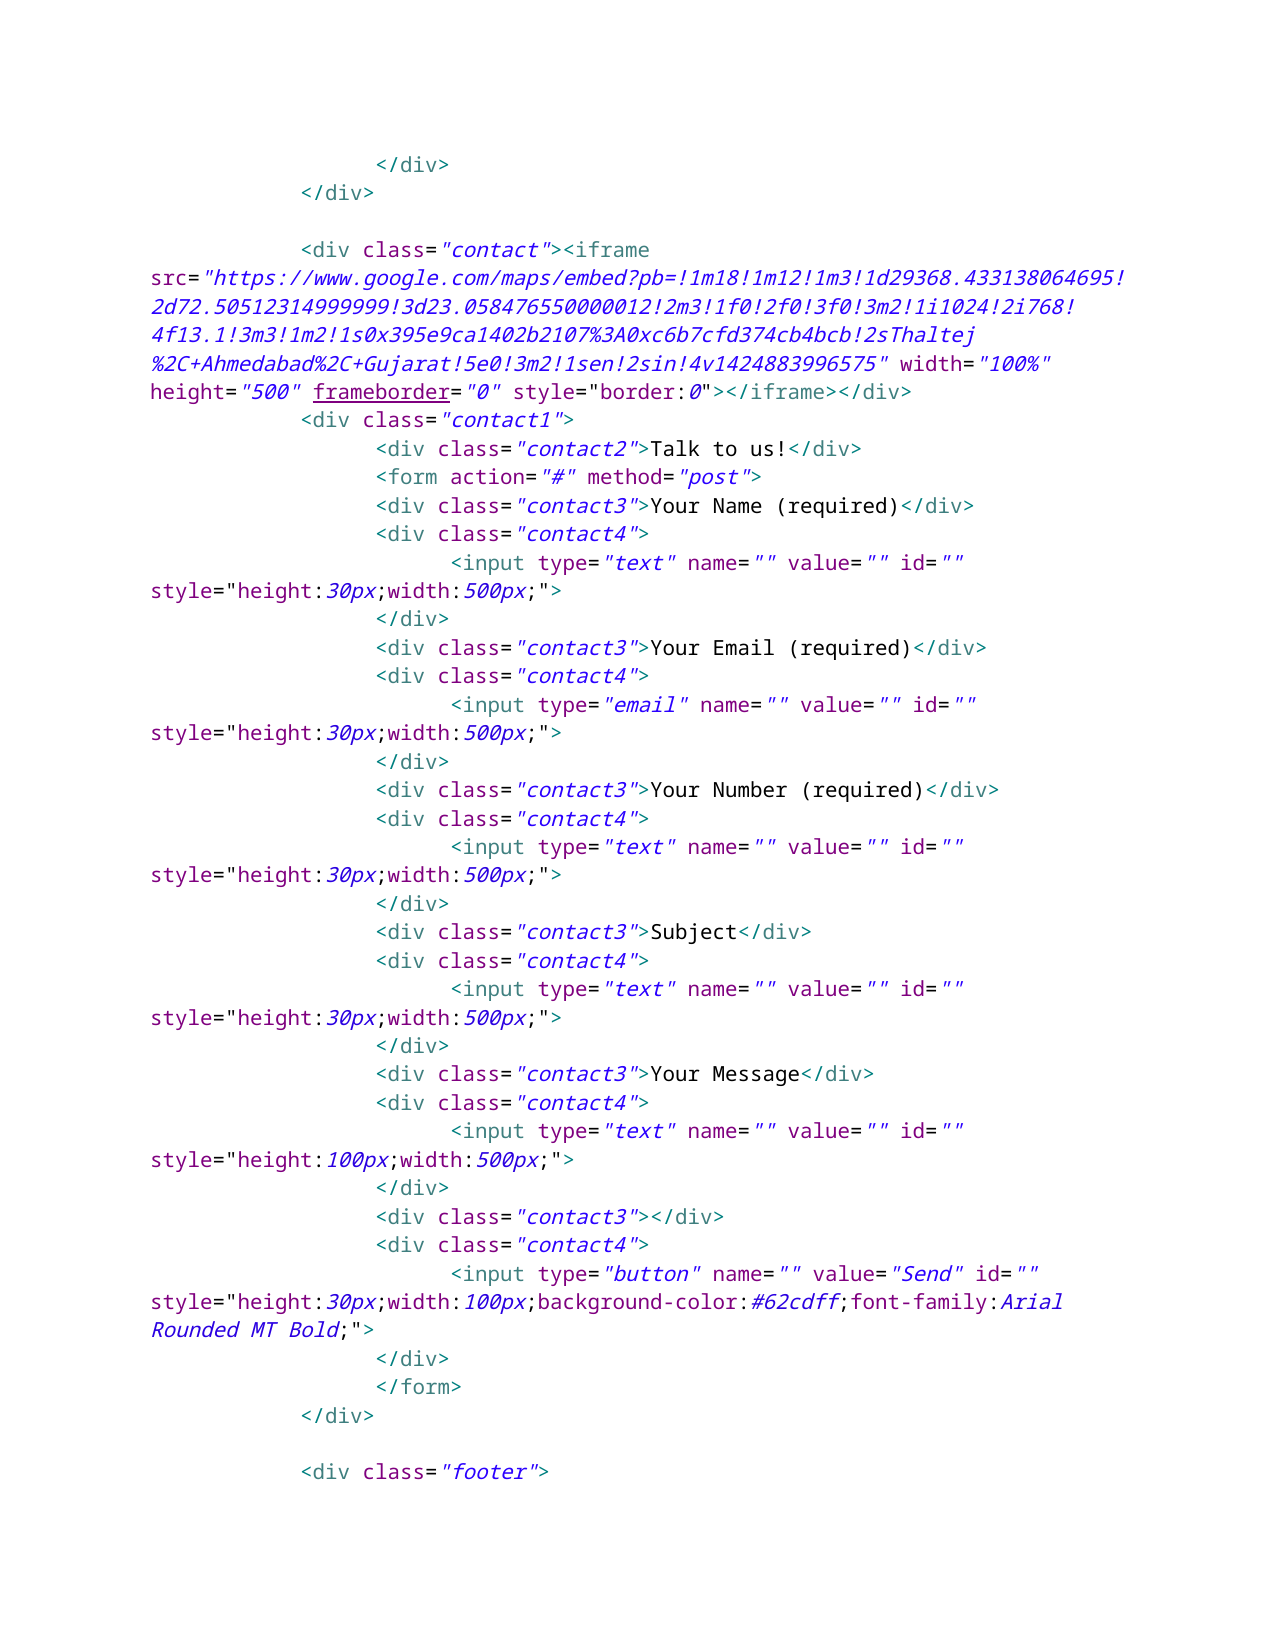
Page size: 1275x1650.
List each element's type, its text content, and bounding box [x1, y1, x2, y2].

text <input type="text" name="" value="" id="" style="height:30px;width:500px;"> [150, 974, 1125, 1031]
text <div class="contact4"> [150, 1088, 1125, 1116]
text <input type="text" name="" value="" id="" style="height:30px;width:500px;"> [150, 832, 1125, 889]
text <div class="contact3">Subject</div> [150, 917, 1125, 946]
text <div class="contact3">Your Message</div> [150, 1059, 1125, 1088]
text <div class="contact4"> [150, 519, 1125, 548]
text </div> [150, 178, 1125, 207]
text </div> [150, 1173, 1125, 1202]
text <div class="contact3"></div> [150, 1202, 1125, 1230]
text <div class="contact4"> [150, 804, 1125, 832]
text <div class="contact3">Your Email (required)</div> [150, 633, 1125, 661]
text <div class="contact3">Your Name (required)</div> [150, 491, 1125, 519]
text </form> [150, 1372, 1125, 1401]
text <div class="contact"><iframe src="https://www.google.com/maps/embed?pb=!1m18!1m12!1m3!1d29368.433138064695!2d72.50512314999999!3d23.058476550000012!2m3!1f0!2f0!3f0!3m2!1i1024!2i768!4f13.1!3m3!1m2!1s0x395e9ca1402b2107%3A0xc6b7cfd374cb4bcb!2sThaltej%2C+Ahmedabad%2C+Gujarat!5e0!3m2!1sen!2sin!4v1424883996575" width="100%" height="500" frameborder="0" style="border:0"></iframe></div> [150, 235, 1125, 406]
text <input type="text" name="" value="" id="" style="height:30px;width:500px;"> [150, 548, 1125, 604]
text <input type="text" name="" value="" id="" style="height:100px;width:500px;"> [150, 1116, 1125, 1173]
text </div> [150, 1401, 1125, 1429]
text <input type="button" name="" value="Send" id="" style="height:30px;width:100px;background-color:#62cdff;font-family:Arial Rounded MT Bold;"> [150, 1259, 1125, 1344]
text </div> [150, 604, 1125, 633]
text <div class="contact4"> [150, 661, 1125, 690]
text <div class="contact3">Your Number (required)</div> [150, 775, 1125, 804]
text </div> [150, 747, 1125, 775]
text <div class="contact4"> [150, 1230, 1125, 1259]
text <input type="email" name="" value="" id="" style="height:30px;width:500px;"> [150, 690, 1125, 747]
text </div> [150, 889, 1125, 917]
text <div class="contact2">Talk to us!</div> [150, 434, 1125, 462]
text <div class="footer"> [150, 1457, 1125, 1486]
text <div class="contact4"> [150, 946, 1125, 974]
text </div> [150, 1344, 1125, 1372]
text </div> [150, 150, 1125, 178]
text <div class="contact1"> [150, 406, 1125, 434]
text <form action="#" method="post"> [150, 462, 1125, 491]
text </div> [150, 1031, 1125, 1059]
